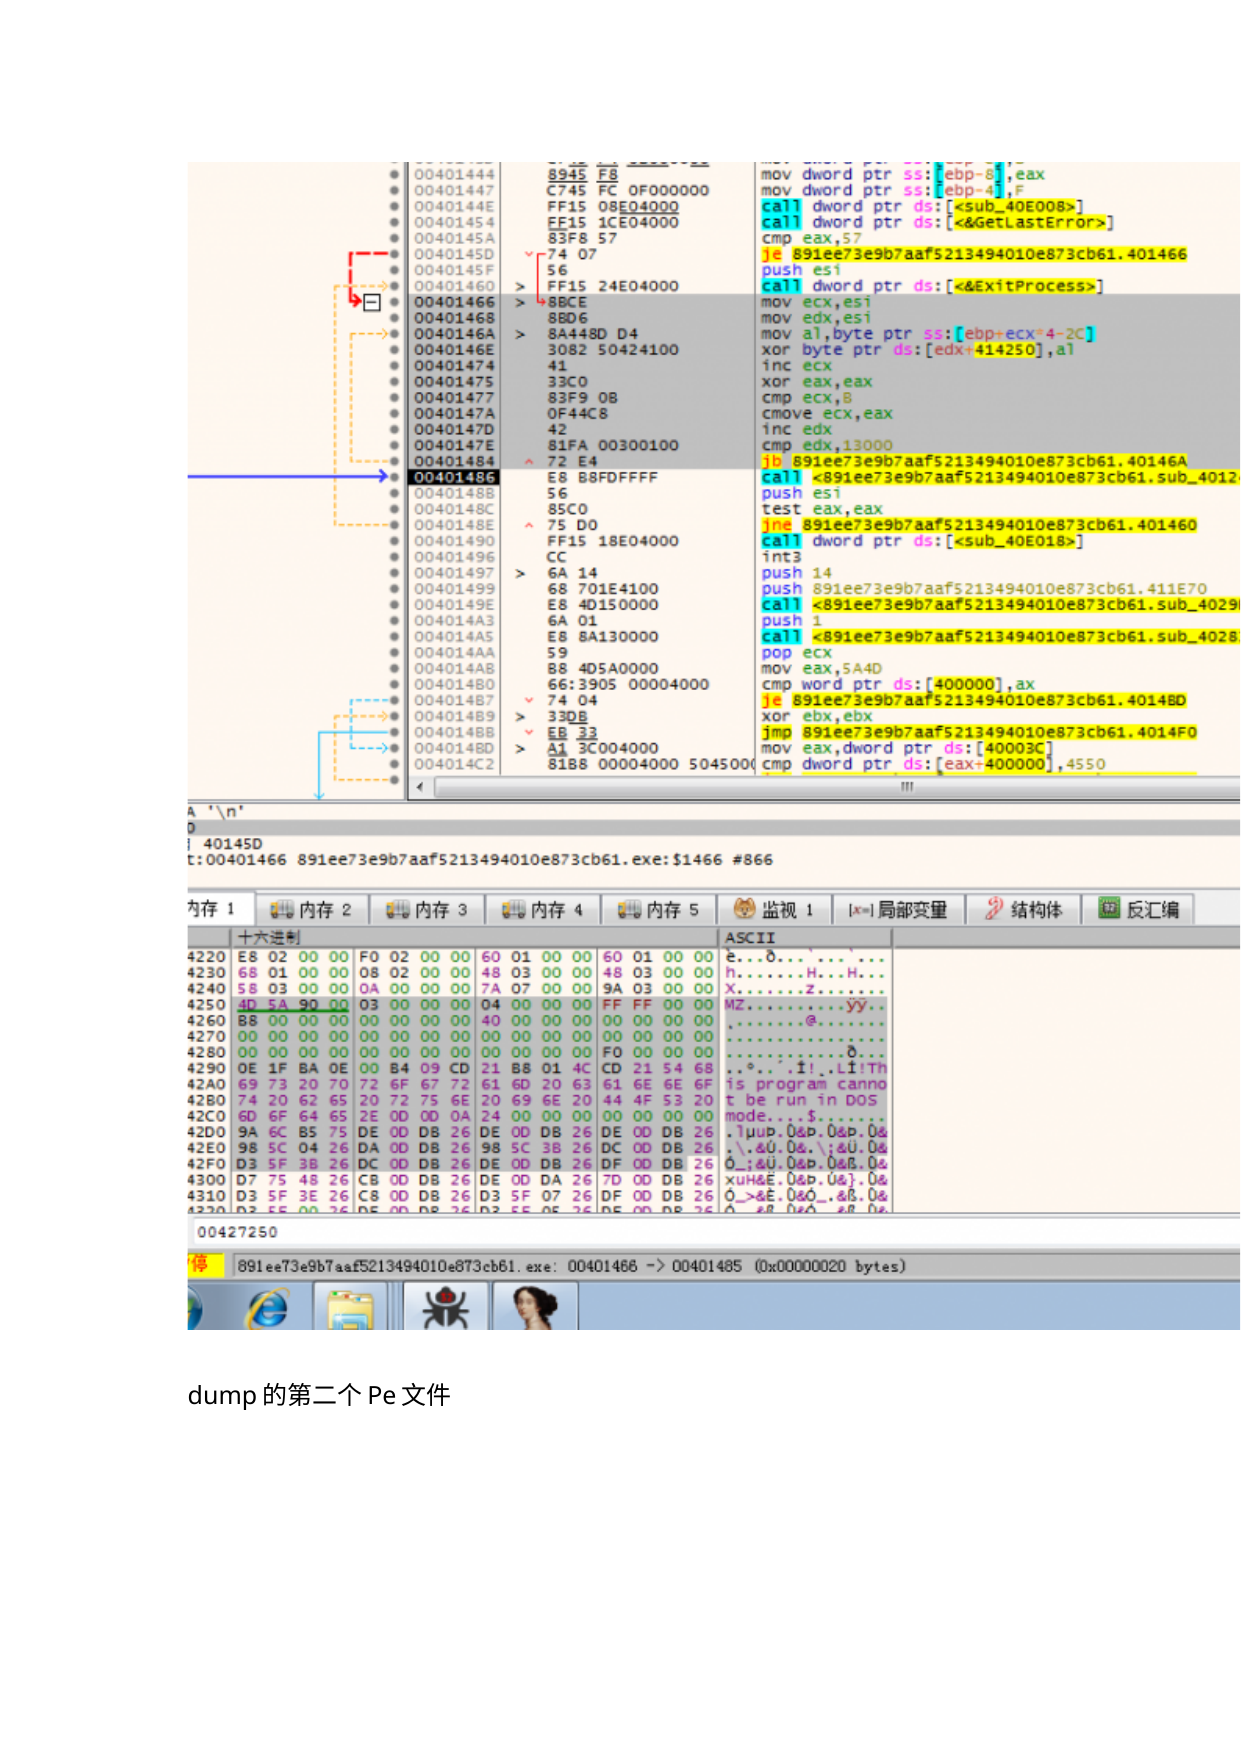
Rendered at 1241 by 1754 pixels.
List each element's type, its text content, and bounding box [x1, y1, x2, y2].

text dump的第二个Pe文件 [187, 1361, 1053, 1426]
picture [187, 162, 1241, 1330]
